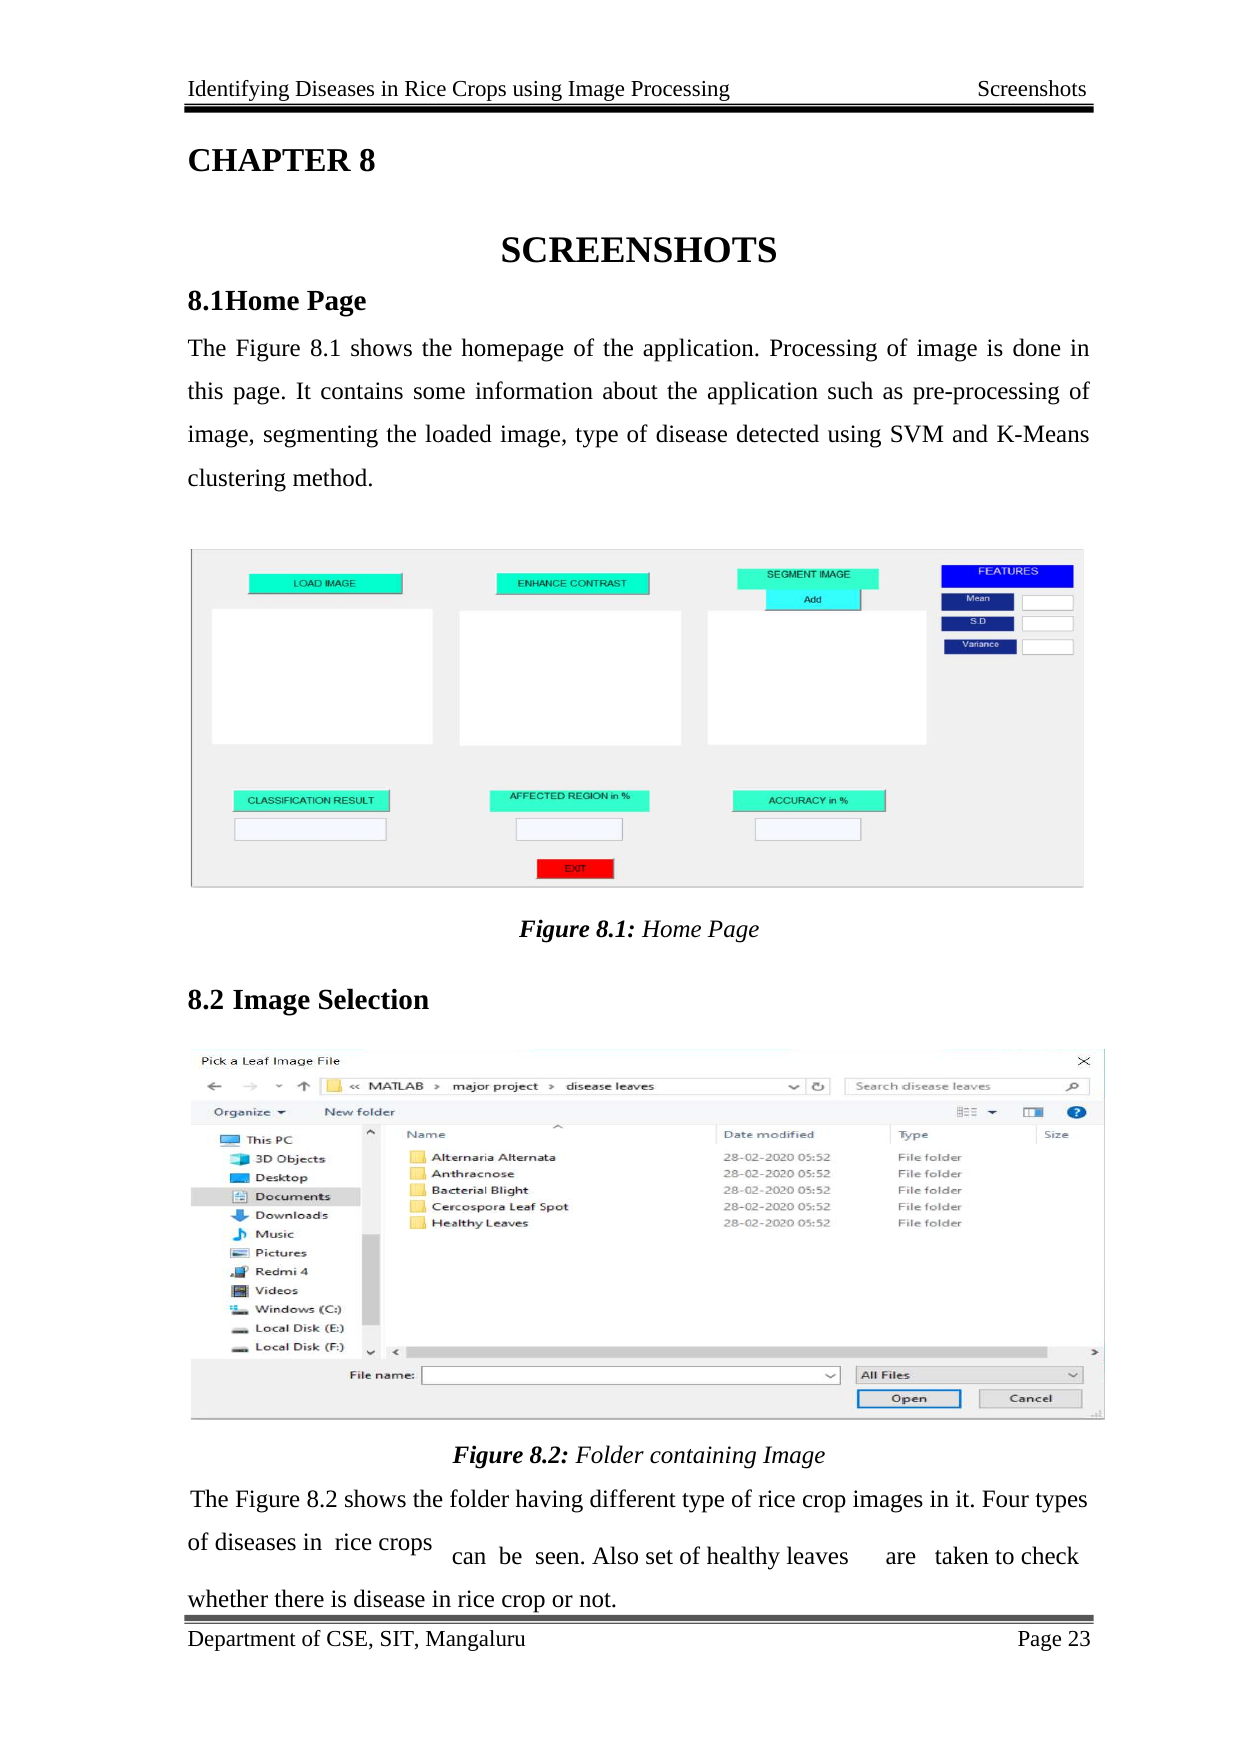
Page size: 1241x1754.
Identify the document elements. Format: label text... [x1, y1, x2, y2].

picture [190, 549, 1084, 888]
picture [190, 1049, 1105, 1420]
text whether there is disease in rice crop or not. [187, 1584, 1190, 1613]
text SCREENSHOTS [500, 227, 1190, 271]
text are taken to check [885, 1541, 1190, 1570]
subtitle CHAPTER 8 [187, 140, 379, 179]
subtitle Image Selection [187, 982, 1190, 1016]
text The Figure 8.2 shows the folder having different type of rice crop images in it. Four types [184, 1484, 1094, 1512]
text The Figure 8.1 shows the homepage of the application. Processing of image is done in this page. It contains some information about the application such as pre-processing of image, segmenting the loaded image, type of disease detected using SVM and K-Means clustering method. [187, 333, 1091, 491]
subtitle Home Page [187, 283, 379, 317]
text Figure 8.1: Home Page [184, 914, 1094, 943]
text of diseases in rice crops [187, 1527, 447, 1555]
text can be seen. Also set of healthy leaves [452, 1541, 881, 1570]
